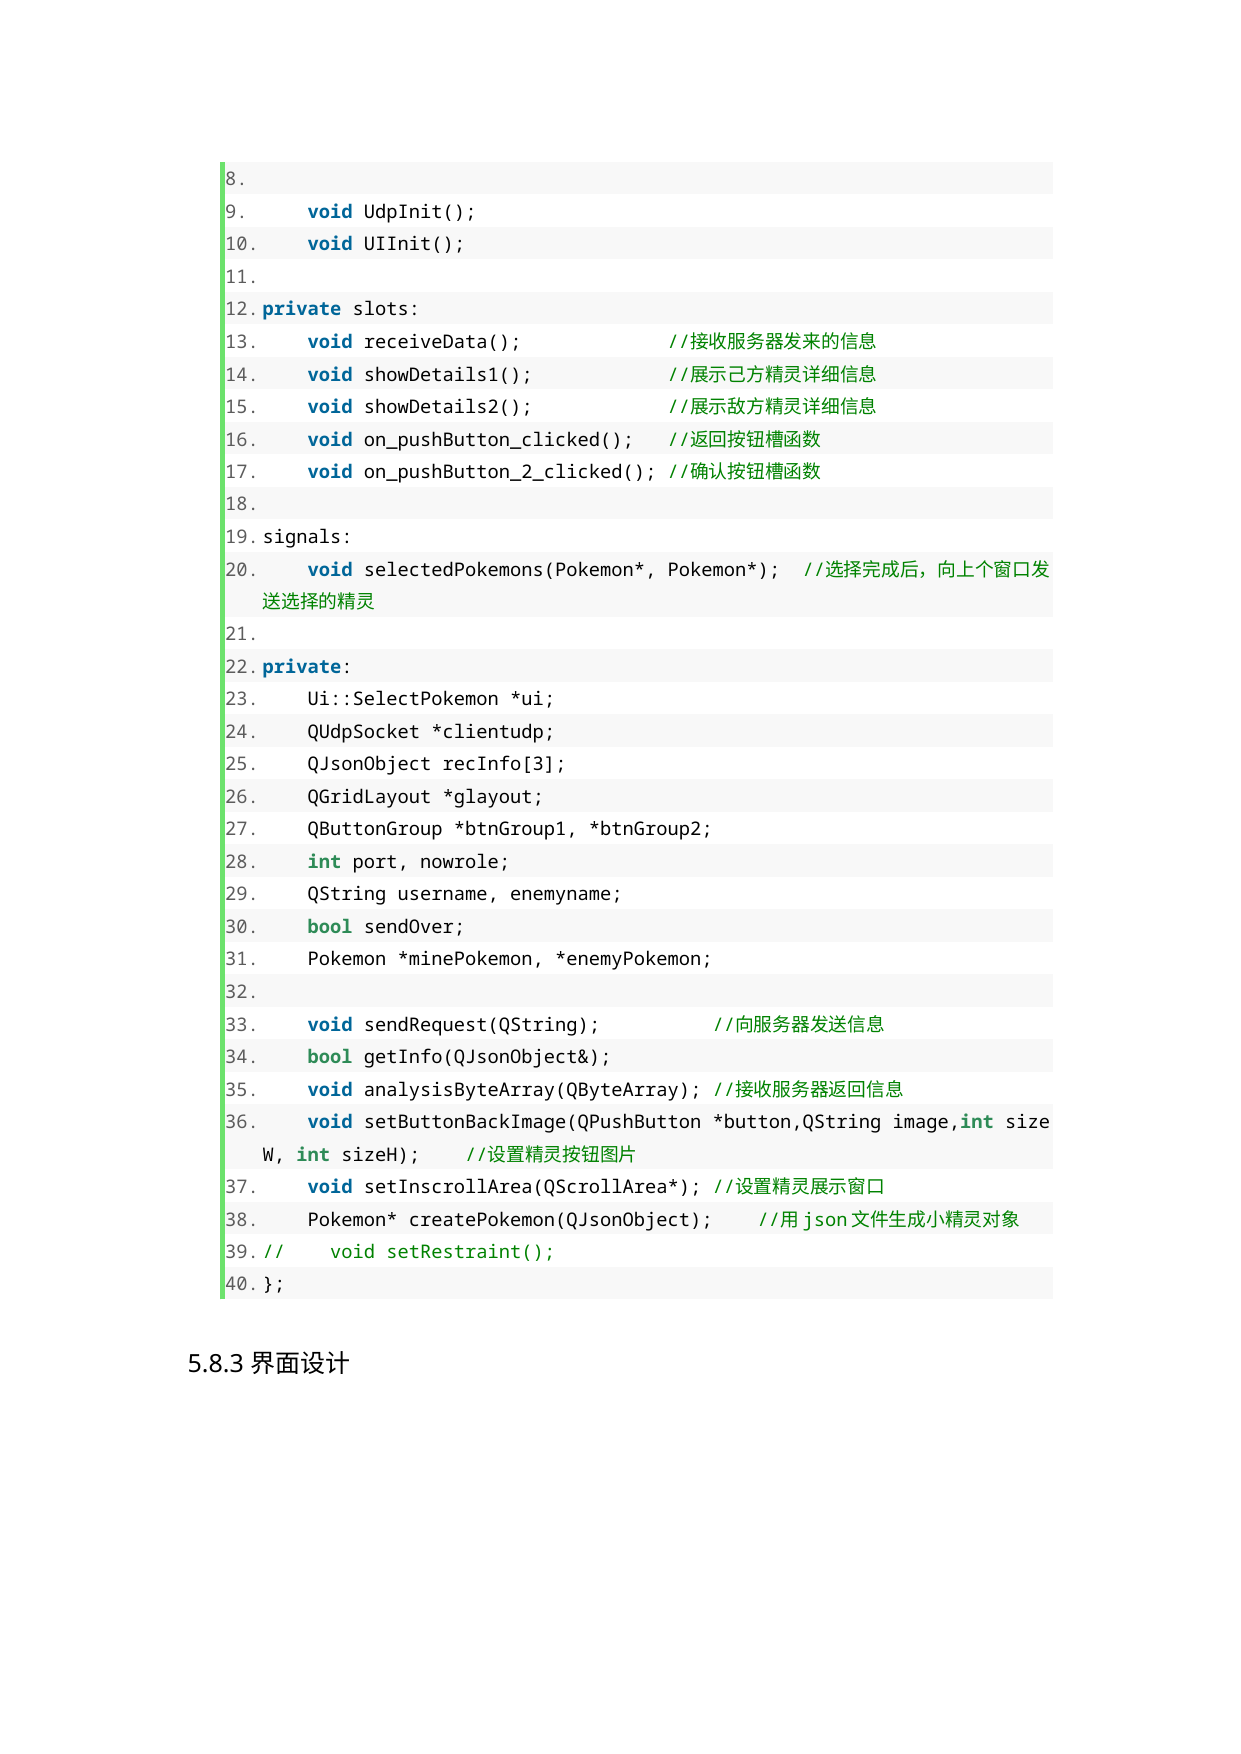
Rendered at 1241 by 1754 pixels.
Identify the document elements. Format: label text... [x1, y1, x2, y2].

list void selectedPokemons(Pokemon*, Pokemon*); //选择完成后，向上个窗口发送选择的精灵 [225, 552, 1053, 617]
list private slots: [225, 292, 1053, 324]
list void UIInit(); [225, 227, 1053, 259]
list void showDetails2(); //展示敌方精灵详细信息 [225, 389, 1053, 422]
list QUdpSocket *clientudp; [225, 714, 1053, 747]
list int port, nowrole; [225, 844, 1053, 877]
list Pokemon* createPokemon(QJsonObject); //用json文件生成小精灵对象 [225, 1202, 1053, 1234]
list void UdpInit(); [225, 194, 1053, 227]
list void setButtonBackImage(QPushButton *button,QString image,int sizeW, int sizeH); //设置精灵按钮图片 [225, 1104, 1053, 1169]
list QString username, enemyname; [225, 877, 1053, 909]
list void setInscrollArea(QScrollArea*); //设置精灵展示窗口 [225, 1169, 1053, 1202]
list void on_pushButton_2_clicked(); //确认按钮槽函数 [225, 454, 1053, 487]
list signals: [225, 519, 1053, 552]
list void sendRequest(QString); //向服务器发送信息 [225, 1007, 1053, 1039]
subtitle 5.8.3 界面设计 [187, 1329, 1053, 1394]
list void analysisByteArray(QByteArray); //接收服务器返回信息 [225, 1072, 1053, 1104]
list bool sendOver; [225, 909, 1053, 942]
list void on_pushButton_clicked(); //返回按钮槽函数 [225, 422, 1053, 454]
list }; [225, 1267, 1053, 1299]
list void showDetails1(); //展示己方精灵详细信息 [225, 357, 1053, 389]
list Pokemon *minePokemon, *enemyPokemon; [225, 942, 1053, 974]
list QButtonGroup *btnGroup1, *btnGroup2; [225, 812, 1053, 844]
list // void setRestraint(); [225, 1234, 1053, 1267]
list private: [225, 649, 1053, 682]
list QJsonObject recInfo[3]; [225, 747, 1053, 779]
list bool getInfo(QJsonObject&); [225, 1039, 1053, 1072]
list QGridLayout *glayout; [225, 779, 1053, 812]
list void receiveData(); //接收服务器发来的信息 [225, 324, 1053, 357]
list Ui::SelectPokemon *ui; [225, 682, 1053, 714]
